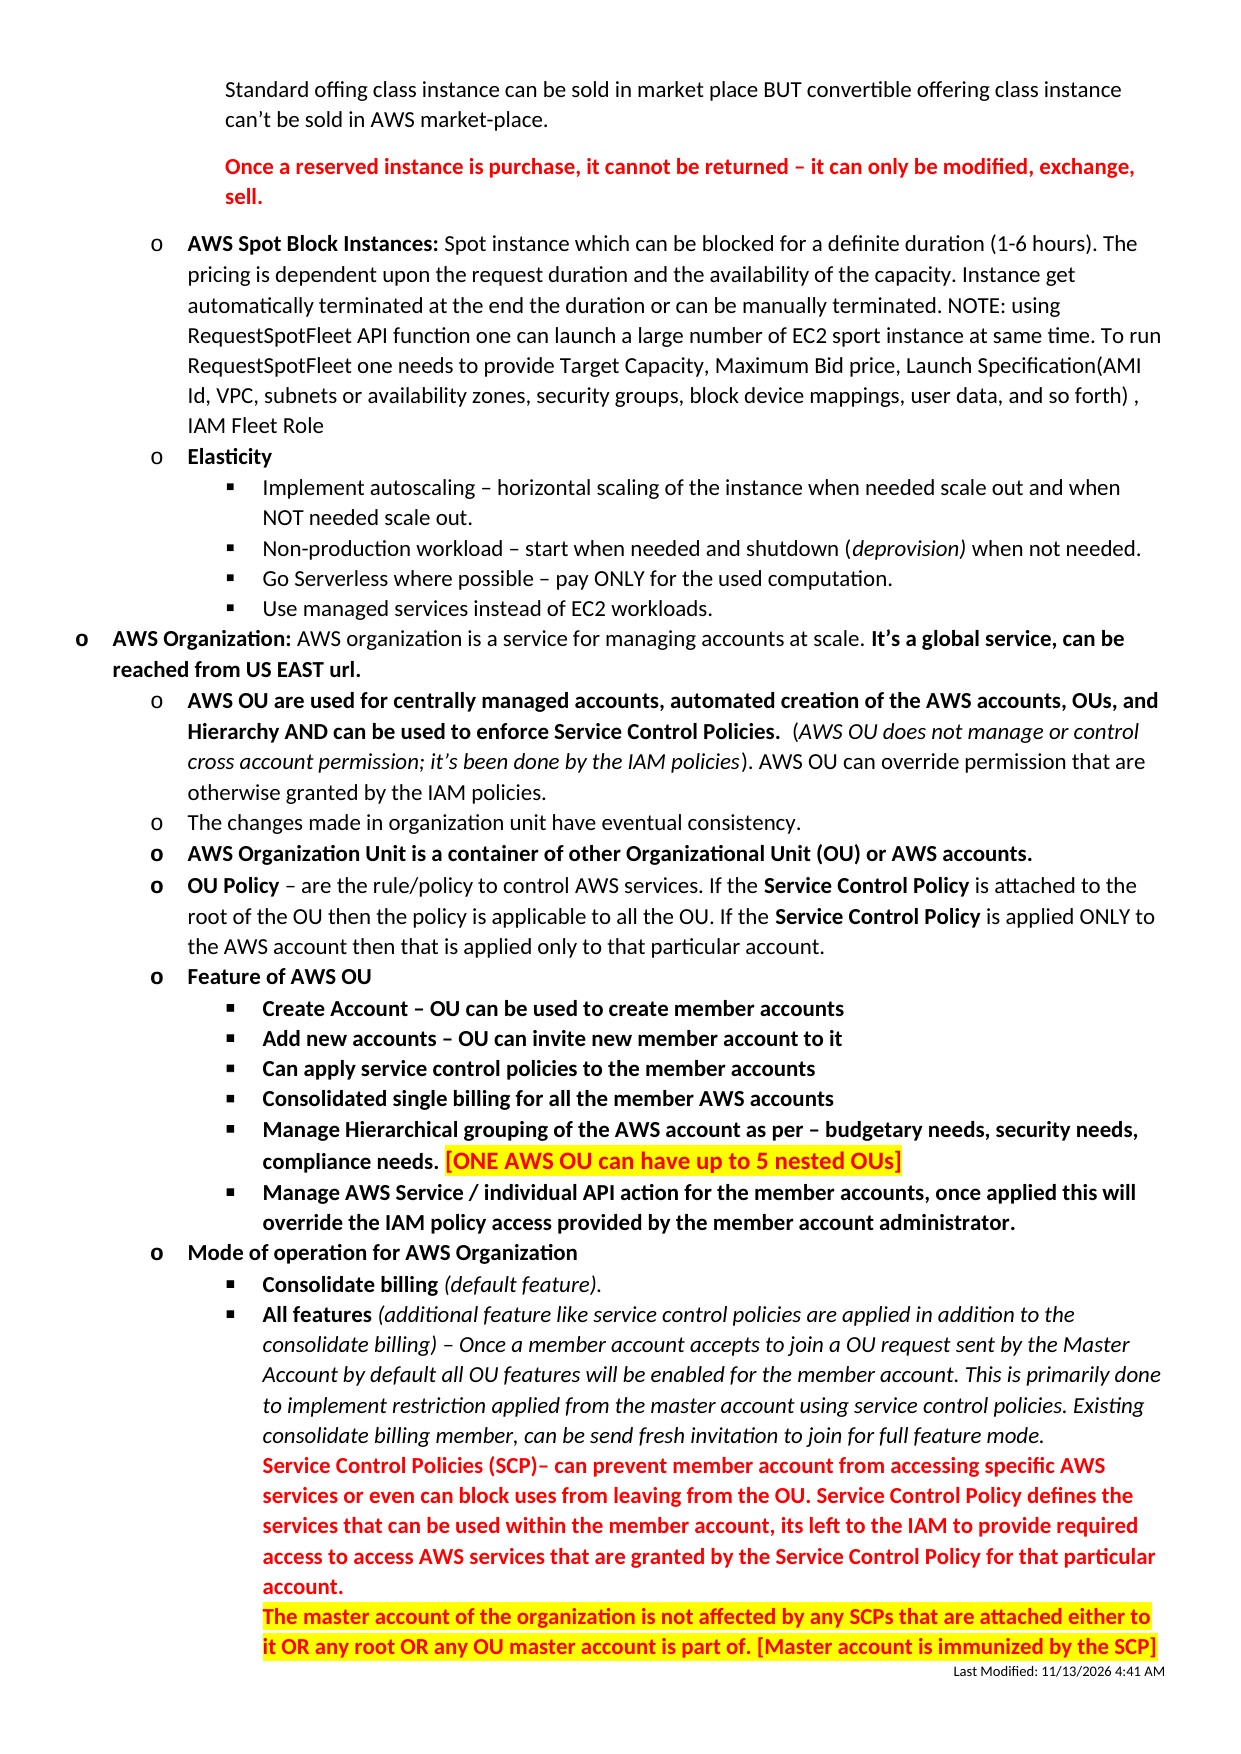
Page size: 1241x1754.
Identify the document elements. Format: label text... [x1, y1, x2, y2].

text Once a reserved instance is purchase, it cannot be returned – it can only be modified, exchange, sell. [225, 152, 1165, 210]
list Create Account – OU can be used to create member accounts [225, 994, 1165, 1022]
list Use managed services instead of EC2 workloads. [225, 594, 1165, 622]
list Consolidate billing (default feature). [225, 1270, 1165, 1298]
list Feature of AWS OU [150, 962, 1165, 992]
list Manage AWS Service / individual API action for the member accounts, once applied this will override the IAM policy access provided by the member account administrator. [225, 1178, 1165, 1236]
list AWS OU are used for centrally managed accounts, automated creation of the AWS accounts, OUs, and Hierarchy AND can be used to enforce Service Control Policies. (AWS OU does not manage or control cross account permission; it’s been done by the IAM policies). AWS OU can override permission that are otherwise granted by the IAM policies. [150, 686, 1165, 806]
list Elasticity [150, 442, 1165, 471]
list Non-production workload – start when needed and shutdown (deprovision) when not needed. [225, 534, 1165, 562]
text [225, 75, 1165, 133]
list OU Policy – are the rule/policy to control AWS services. If the Service Control Policy is attached to the root of the OU then the policy is applicable to all the OU. If the Service Control Policy is applied ONLY to the AWS account then that is applied only to that particular account. [150, 871, 1165, 960]
list Can apply service control policies to the member accounts [225, 1054, 1165, 1082]
list Service Control Policies (SCP)– can prevent member account from accessing specific AWS services or even can block uses from leaving from the OU. Service Control Policy defines the services that can be used within the member account, its left to the IAM to provide required access to access AWS services that are granted by the Service Control Policy for that particular account. [262, 1451, 1165, 1600]
list AWS Organization Unit is a container of other Organizational Unit (OU) or AWS accounts. [150, 839, 1165, 868]
list Implement autoscaling – horizontal scaling of the instance when needed scale out and when NOT needed scale out. [225, 473, 1165, 531]
list AWS Spot Block Instances: Spot instance which can be blocked for a definite duration (1-6 hours). The pricing is dependent upon the request duration and the availability of the capacity. Instance get automatically terminated at the end the duration or can be manually terminated. NOTE: using RequestSpotFleet API function one can launch a large number of EC2 sport instance at same time. To run RequestSpotFleet one needs to provide Target Capacity, Maximum Bid price, Launch Specification(AMI Id, VPC, subnets or availability zones, security groups, block device mappings, user data, and so forth) , IAM Fleet Role [150, 229, 1165, 439]
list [262, 1602, 1165, 1661]
list Add new accounts – OU can invite new member account to it [225, 1024, 1165, 1052]
list Mode of operation for AWS Organization [150, 1238, 1165, 1268]
list Consolidated single billing for all the member AWS accounts [225, 1084, 1165, 1113]
list AWS Organization: AWS organization is a service for managing accounts at scale. It’s a global service, can be reached from US EAST url. [75, 624, 1165, 684]
list All features (additional feature like service control policies are applied in addition to the consolidate billing) – Once a member account accepts to join a OU request sent by the Master Account by default all OU features will be enabled for the member account. This is primarily done to implement restriction applied from the master account using service control policies. Existing consolidate billing member, can be send fresh invitation to join for full feature mode. [225, 1300, 1165, 1449]
list Go Serverless where possible – pay ONLY for the used computation. [225, 564, 1165, 592]
list The changes made in organization unit have eventual consistency. [150, 808, 1165, 837]
list Manage Hierarchical grouping of the AWS account as per – budgetary needs, security needs, compliance needs. [ONE AWS OU can have up to 5 nested OUs] [225, 1115, 1165, 1176]
